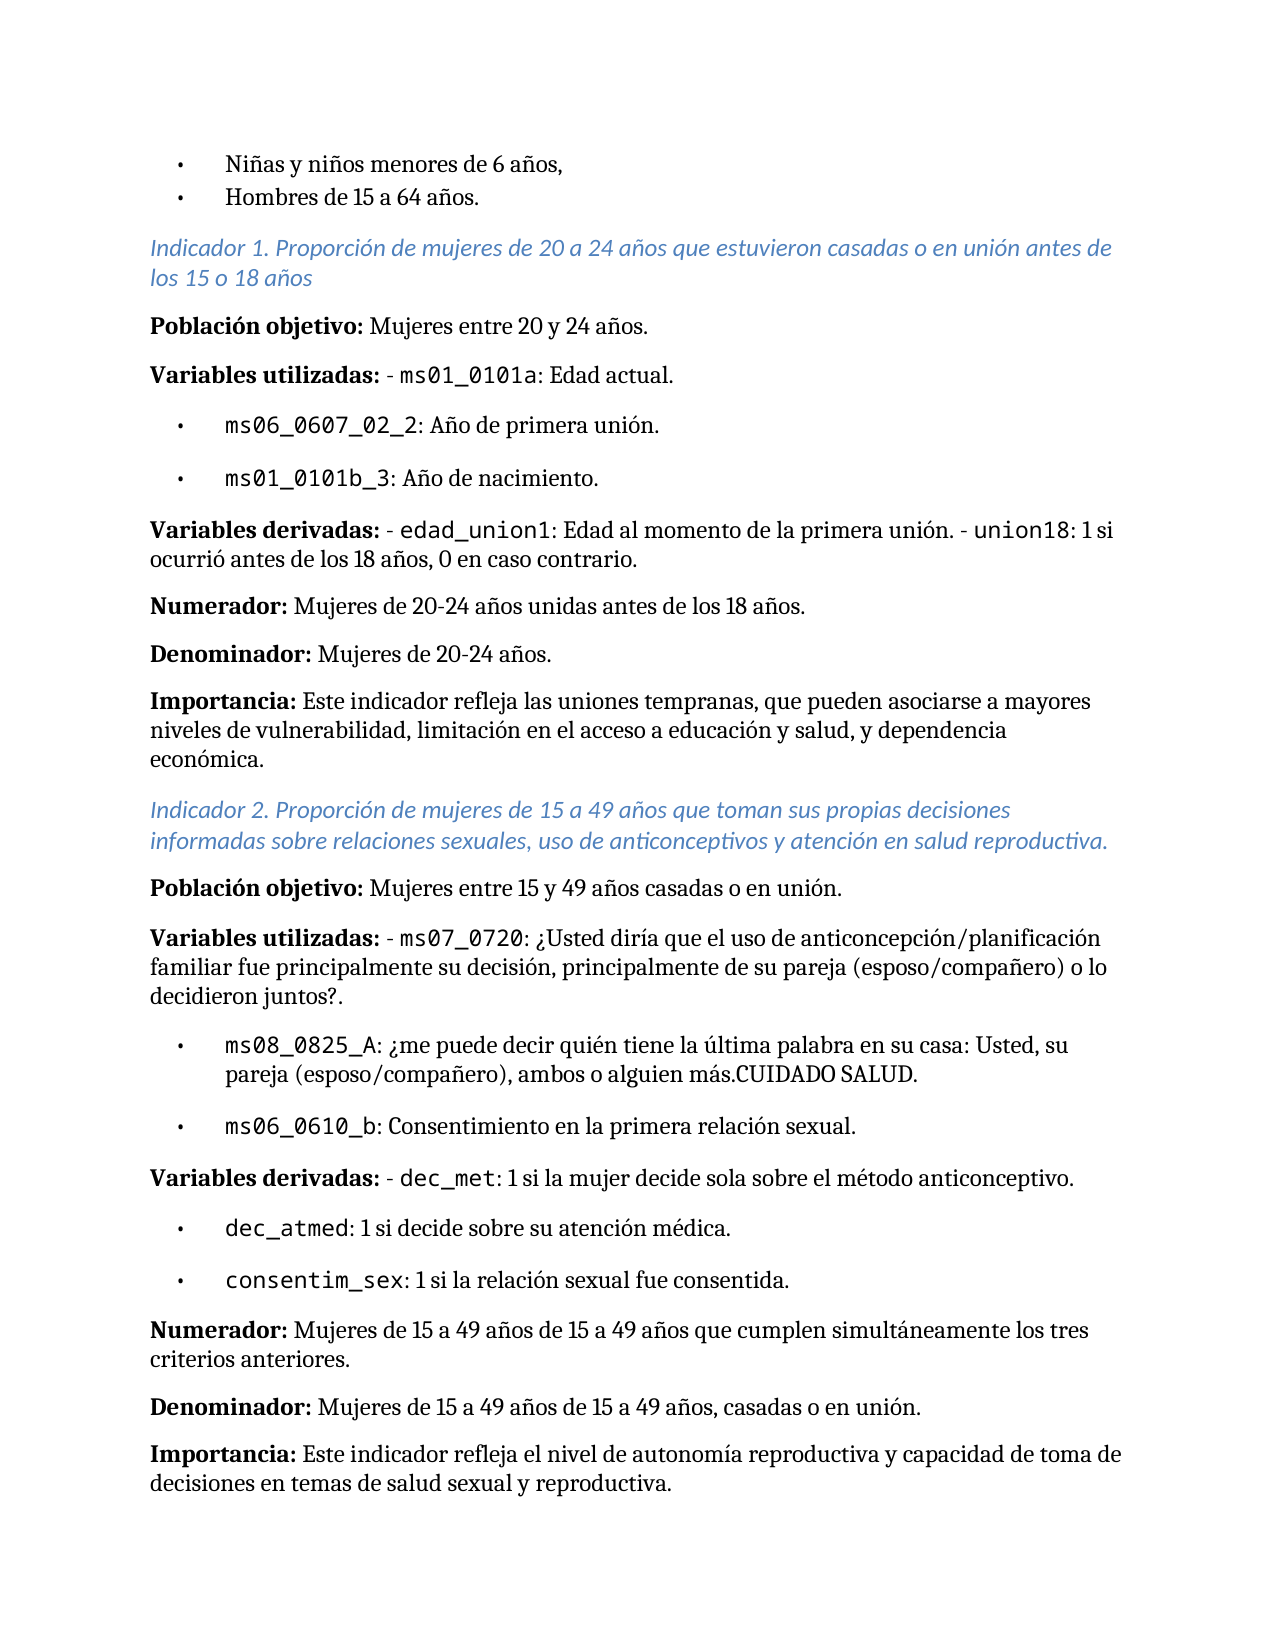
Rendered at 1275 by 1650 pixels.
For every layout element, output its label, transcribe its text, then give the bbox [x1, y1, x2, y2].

subtitle Indicador 2. Proporción de mujeres de 15 a 49 años que toman sus propias decisiones informadas sobre relaciones sexuales, uso de anticonceptivos y atención en salud reproductiva. [150, 794, 1125, 855]
list dec_atmed: 1 si decide sobre su atención médica. [175, 1212, 1125, 1243]
list ms06_0607_02_2: Año de primera unión. [175, 409, 1125, 441]
list ms06_0610_b: Consentimiento en la primera relación sexual. [175, 1110, 1125, 1141]
text Variables utilizadas: - ms07_0720: ¿Usted diría que el uso de anticoncepción/planificación familiar fue principalmente su decisión, principalmente de su pareja (esposo/compañero) o lo decidieron juntos?. [150, 922, 1125, 1010]
text Importancia: Este indicador refleja las uniones tempranas, que pueden asociarse a mayores niveles de vulnerabilidad, limitación en el acceso a educación y salud, y dependencia económica. [150, 687, 1125, 773]
text Variables derivadas: - edad_union1: Edad al momento de la primera unión. - union18: 1 si ocurrió antes de los 18 años, 0 en caso contrario. [150, 513, 1125, 573]
text Denominador: Mujeres de 20-24 años. [150, 640, 1125, 668]
text Importancia: Este indicador refleja el nivel de autonomía reproductiva y capacidad de toma de decisiones en temas de salud sexual y reproductiva. [150, 1440, 1125, 1497]
text Denominador: Mujeres de 15 a 49 años de 15 a 49 años, casadas o en unión. [150, 1392, 1125, 1421]
subtitle Indicador 1. Proporción de mujeres de 20 a 24 años que estuvieron casadas o en unión antes de los 15 o 18 años [150, 232, 1125, 293]
text Población objetivo: Mujeres entre 20 y 24 años. [150, 312, 1125, 341]
text Variables utilizadas: - ms01_0101a: Edad actual. [150, 359, 1125, 391]
list Niñas y niños menores de 6 años, [175, 150, 1125, 179]
text Numerador: Mujeres de 20-24 años unidas antes de los 18 años. [150, 592, 1125, 621]
text Variables derivadas: - dec_met: 1 si la mujer decide sola sobre el método anticonceptivo. [150, 1162, 1125, 1193]
text Numerador: Mujeres de 15 a 49 años de 15 a 49 años que cumplen simultáneamente los tres criterios anteriores. [150, 1316, 1125, 1374]
list Hombres de 15 a 64 años. [175, 182, 1125, 211]
text Población objetivo: Mujeres entre 15 y 49 años casadas o en unión. [150, 874, 1125, 903]
list ms01_0101b_3: Año de nacimiento. [175, 461, 1125, 493]
list consentim_sex: 1 si la relación sexual fue consentida. [175, 1264, 1125, 1295]
list ms08_0825_A: ¿me puede decir quién tiene la última palabra en su casa: Usted, su pareja (esposo/compañero), ambos o alguien más.CUIDADO SALUD. [175, 1029, 1125, 1089]
